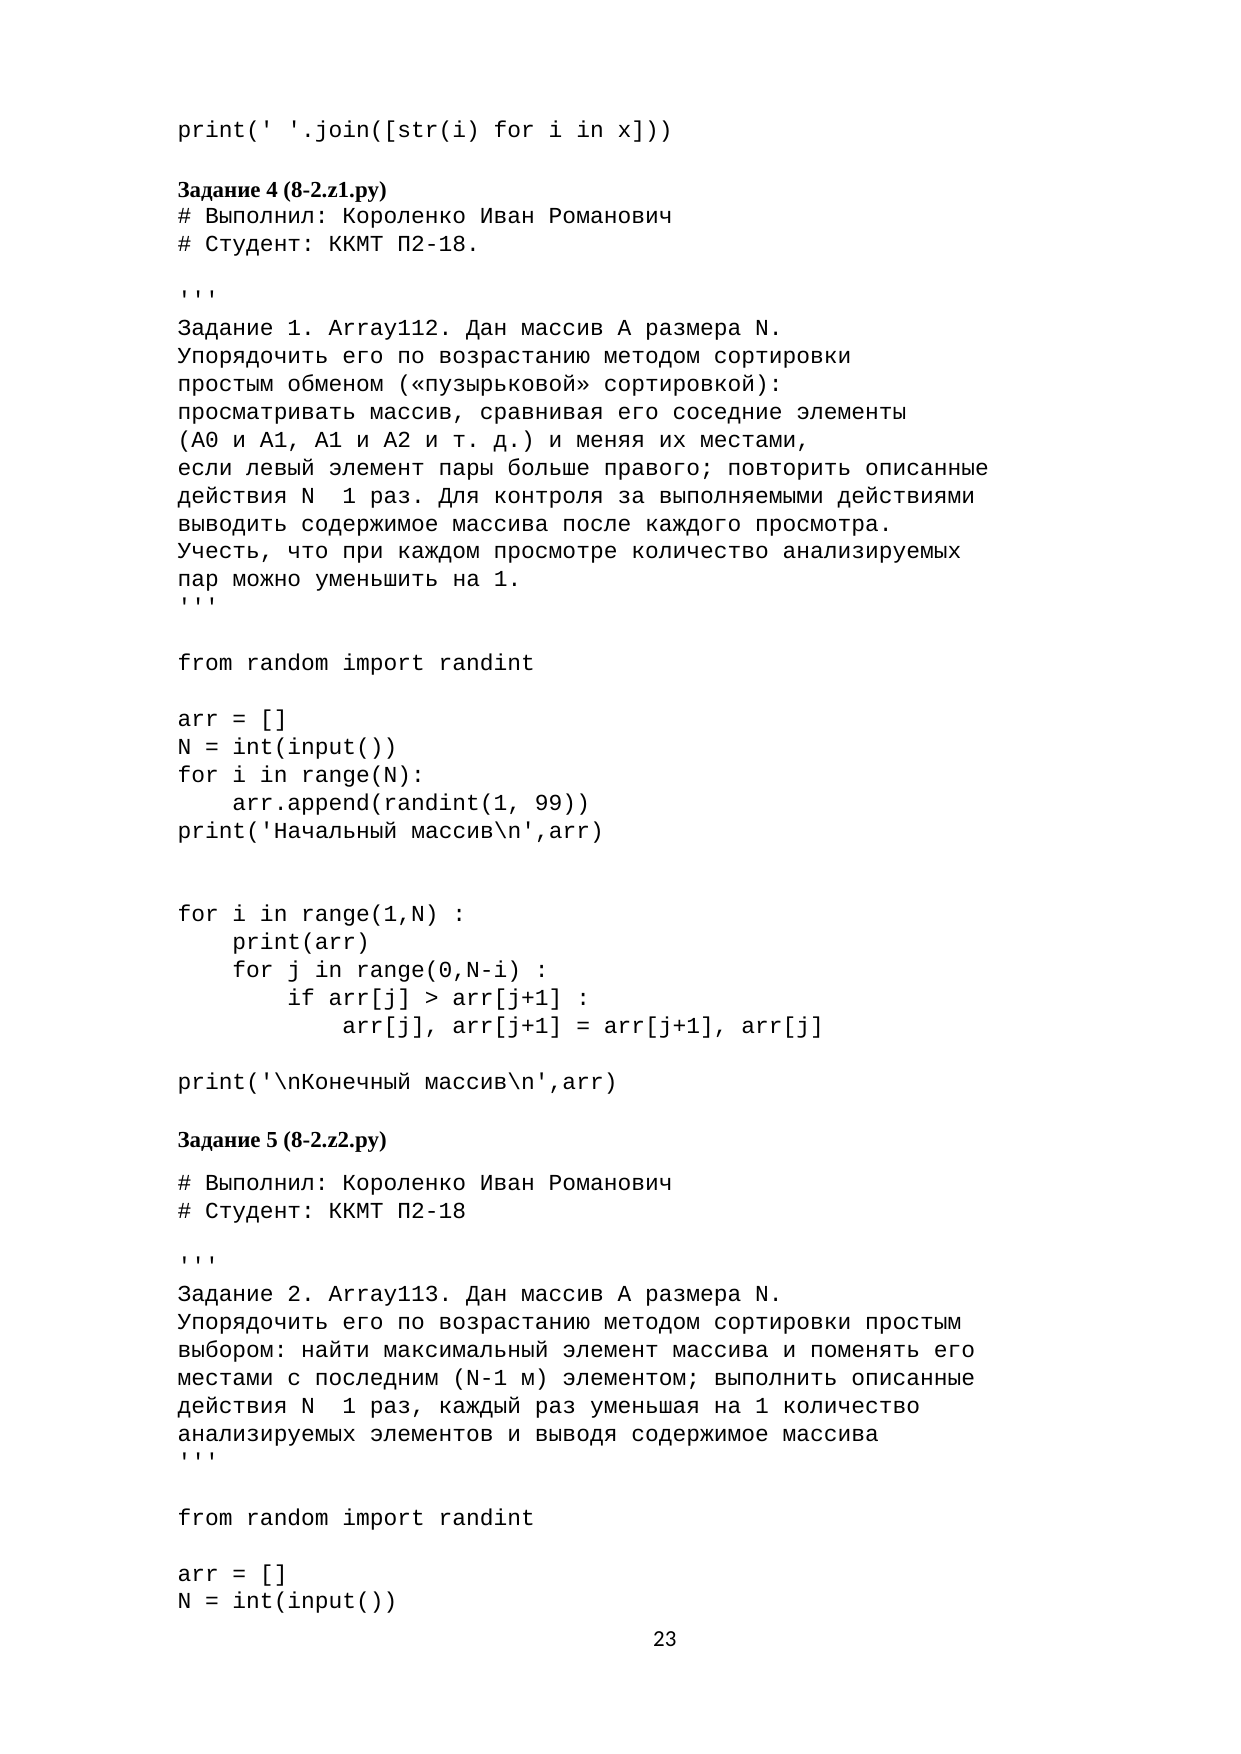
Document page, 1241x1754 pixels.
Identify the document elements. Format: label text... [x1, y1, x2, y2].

text пар можно уменьшить на 1. [177, 568, 1152, 594]
text from random import randint [177, 651, 1152, 677]
text print('Начальный массив\n',arr) [177, 819, 1152, 845]
text N = int(input()) [177, 1590, 1152, 1616]
text Упорядочить его по возрастанию методом сортировки [177, 344, 1152, 370]
text Задание 1. Array112. Дан массив A размера N. [177, 316, 1152, 342]
text Учесть, что при каждом просмотре количество анализируемых [177, 540, 1152, 566]
text ''' [177, 288, 1152, 314]
text простым обменом («пузырьковой» сортировкой): [177, 372, 1152, 398]
text if arr[j] > arr[j+1] : [177, 986, 1152, 1012]
text Задание 5 (8-2.z2.py) [177, 1126, 1152, 1152]
text если левый элемент пары больше правого; повторить описанные [177, 456, 1152, 482]
text arr = [] [177, 1562, 1152, 1588]
text действия N 1 раз, каждый раз уменьшая на 1 количество [177, 1394, 1152, 1420]
text анализируемых элементов и выводя содержимое массива ''' [177, 1422, 1152, 1476]
text выводить содержимое массива после каждого просмотра. [177, 512, 1152, 538]
text print(arr) [177, 931, 1152, 957]
text arr.append(randint(1, 99)) [177, 791, 1152, 817]
text выбором: найти максимальный элемент массива и поменять его [177, 1339, 1152, 1364]
text действия N 1 раз. Для контроля за выполняемыми действиями [177, 484, 1152, 510]
text from random import randint [177, 1506, 1152, 1532]
text print(' '.join([str(i) for i in x])) [177, 118, 1152, 174]
text # Выполнил: Короленко Иван Романович [177, 1171, 1152, 1197]
text arr = [] [177, 707, 1152, 733]
text for i in range(N): [177, 763, 1152, 789]
text N = int(input()) [177, 735, 1152, 761]
text Задание 4 (8-2.z1.py) # Выполнил: Короленко Иван Романович [177, 176, 1152, 231]
text print('\nКонечный массив\n',arr) [177, 1070, 1152, 1096]
text Упорядочить его по возрастанию методом сортировки простым [177, 1311, 1152, 1337]
text ''' [177, 1255, 1152, 1281]
text # Студент: ККМТ П2-18 [177, 1199, 1152, 1225]
text for i in range(1,N) : [177, 903, 1152, 929]
text Задание 2. Array113. Дан массив A размера N. [177, 1283, 1152, 1309]
text местами с последним (N-1 м) элементом; выполнить описанные [177, 1367, 1152, 1392]
text (A0 и A1, A1 и A2 и т. д.) и меняя их местами, [177, 428, 1152, 454]
text просматривать массив, сравнивая его соседние элементы [177, 400, 1152, 426]
text ''' [177, 596, 1152, 622]
text # Студент: ККМТ П2-18. [177, 233, 1152, 259]
text for j in range(0,N-i) : [177, 958, 1152, 984]
text arr[j], arr[j+1] = arr[j+1], arr[j] [177, 1014, 1152, 1040]
